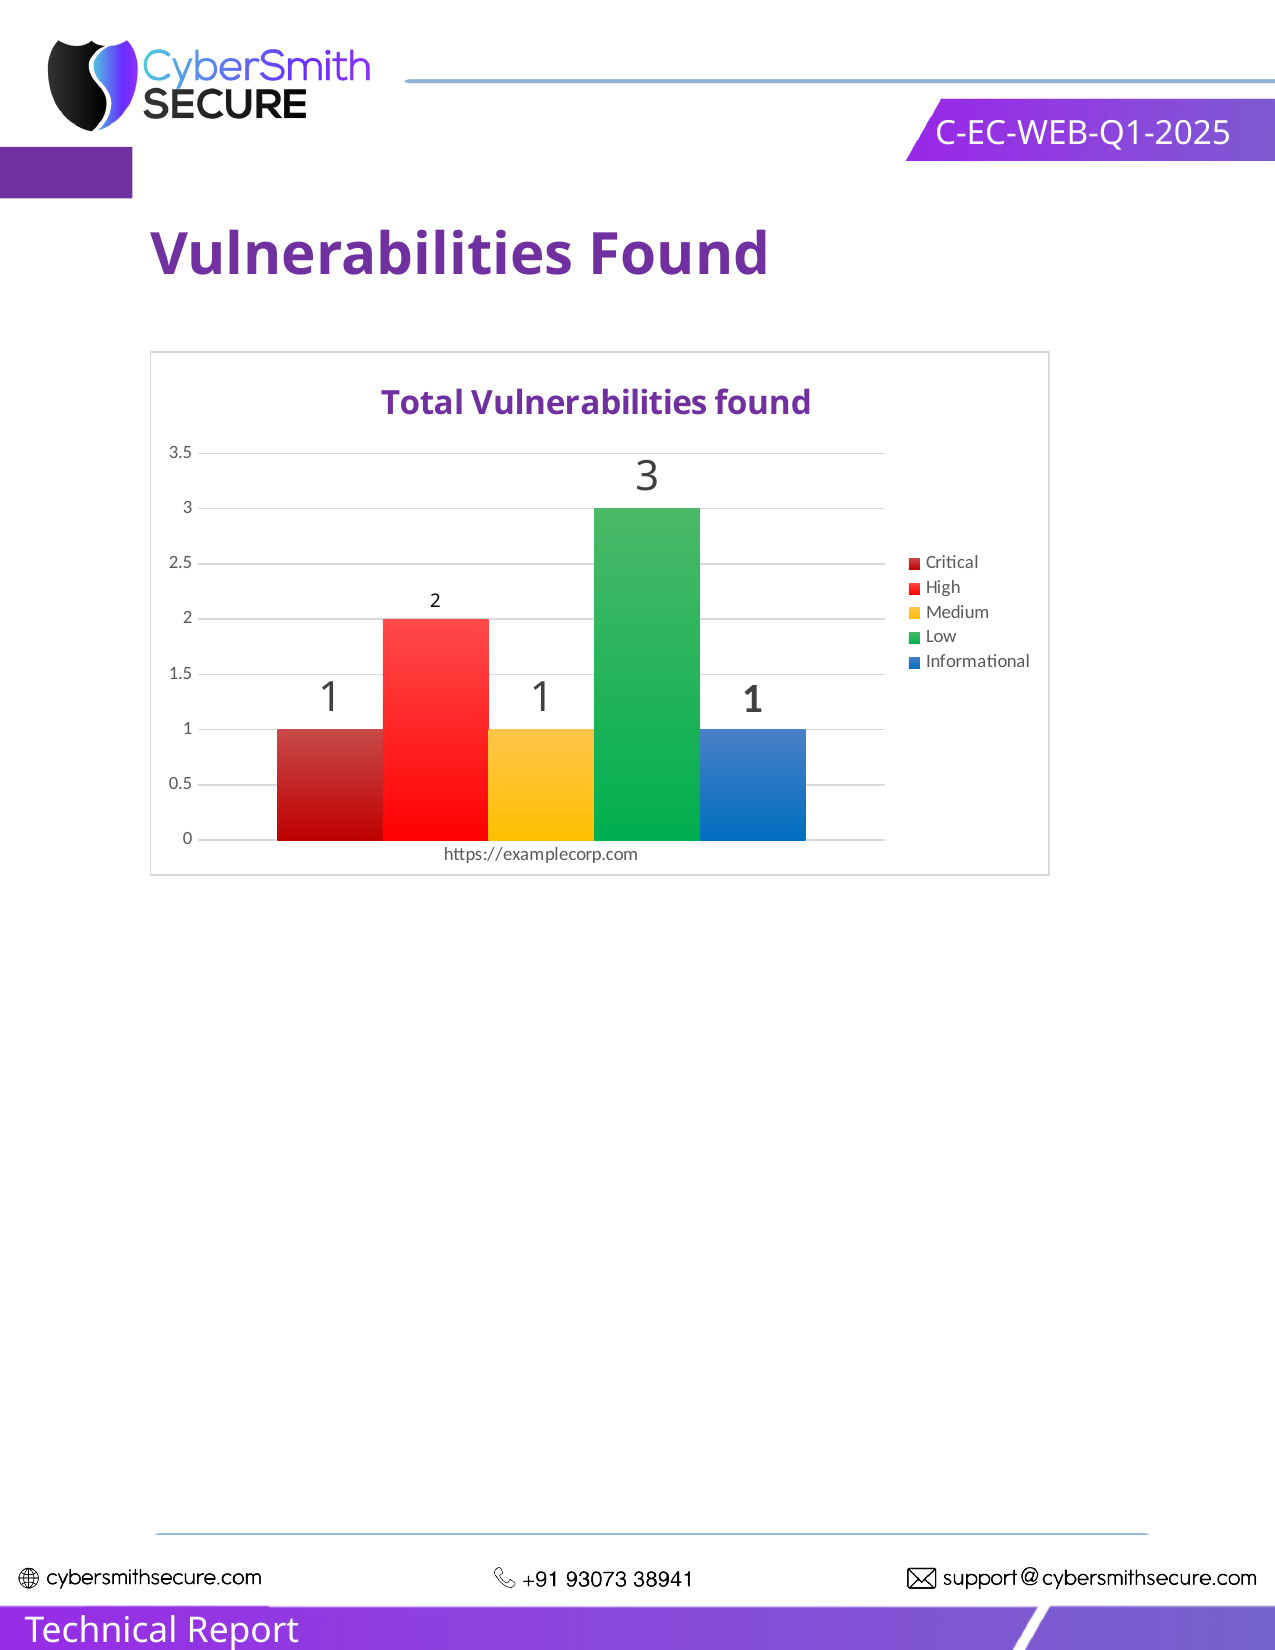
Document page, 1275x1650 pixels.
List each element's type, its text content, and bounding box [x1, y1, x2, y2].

picture [47, 40, 1275, 161]
picture [0, 1533, 1275, 1650]
subtitle Vulnerabilities Found [150, 212, 1125, 291]
picture [234, 1625, 245, 1640]
